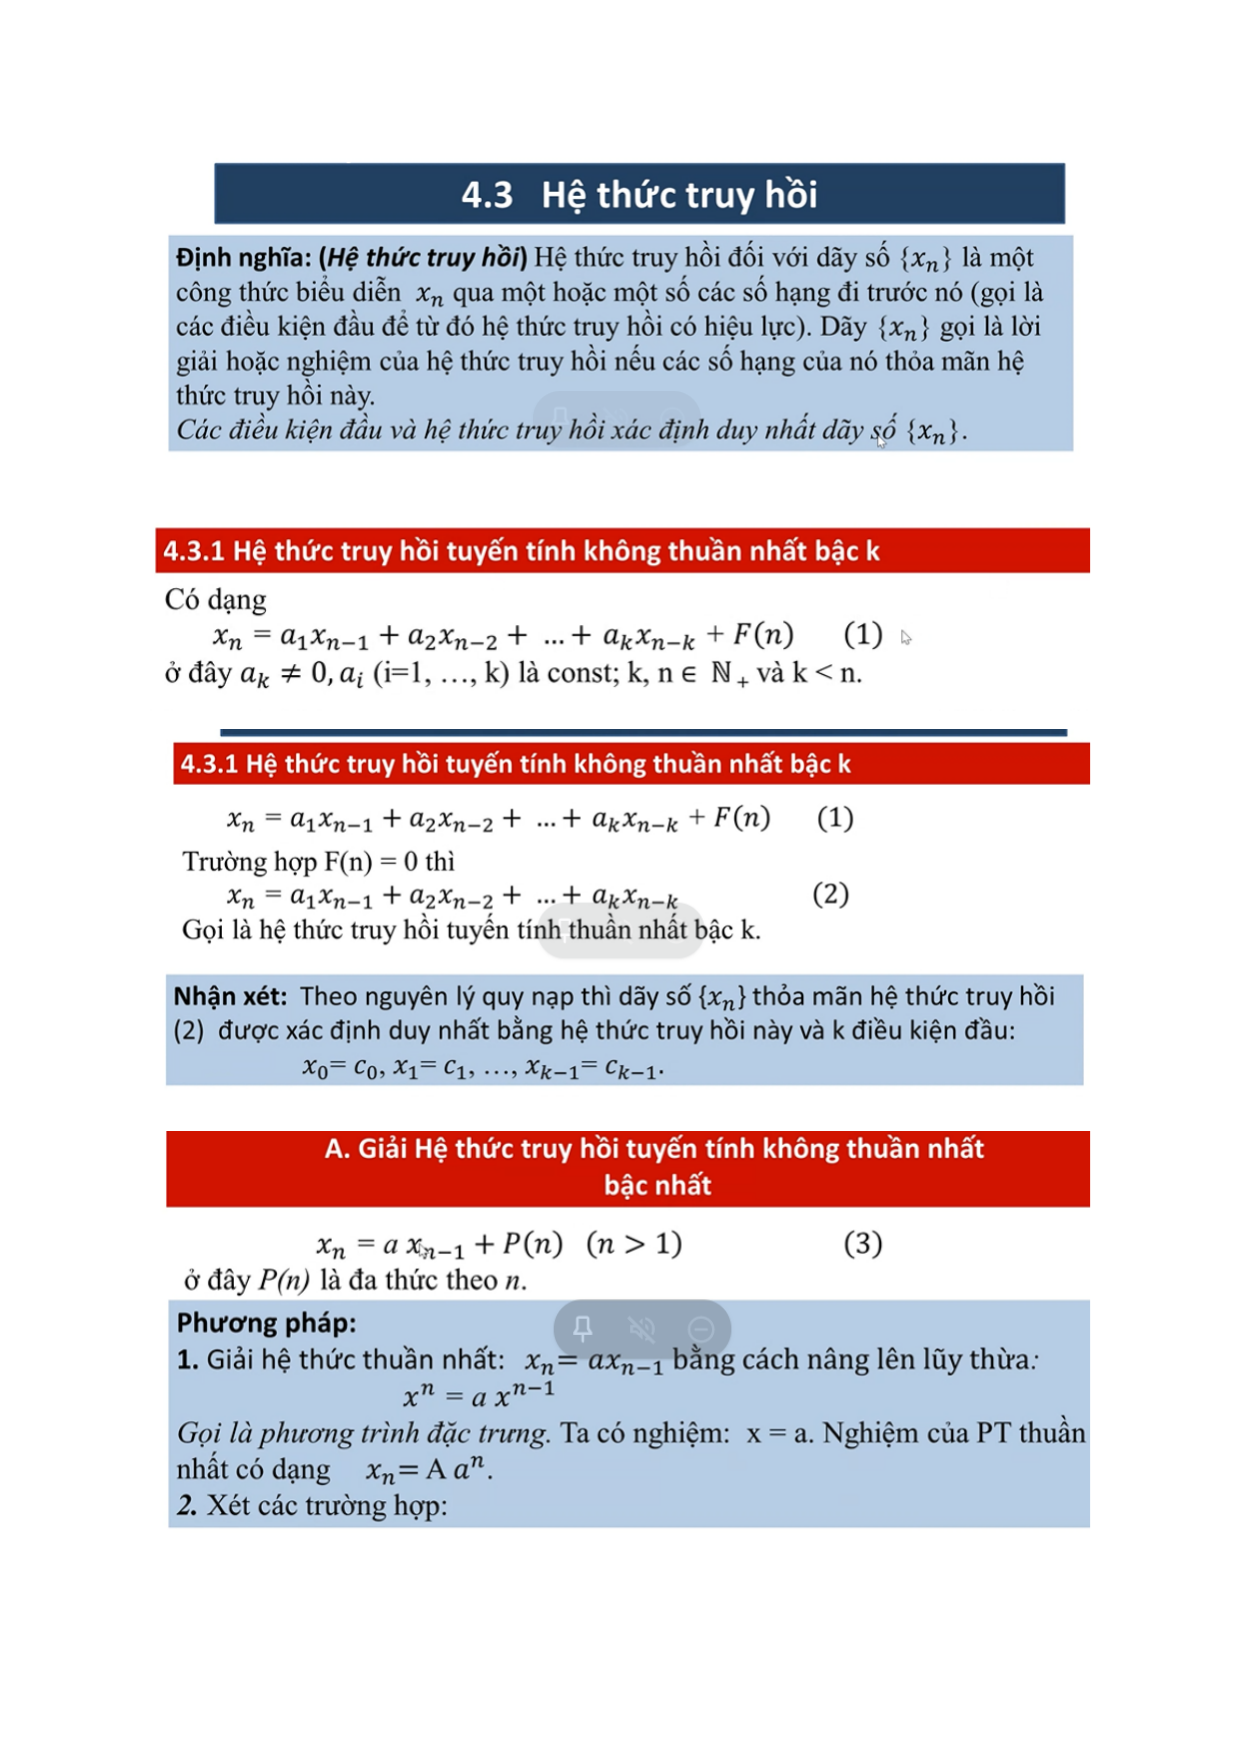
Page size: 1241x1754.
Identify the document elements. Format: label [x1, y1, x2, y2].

picture [150, 729, 1091, 1130]
picture [150, 1131, 1091, 1567]
picture [150, 500, 1091, 711]
picture [150, 150, 1091, 482]
